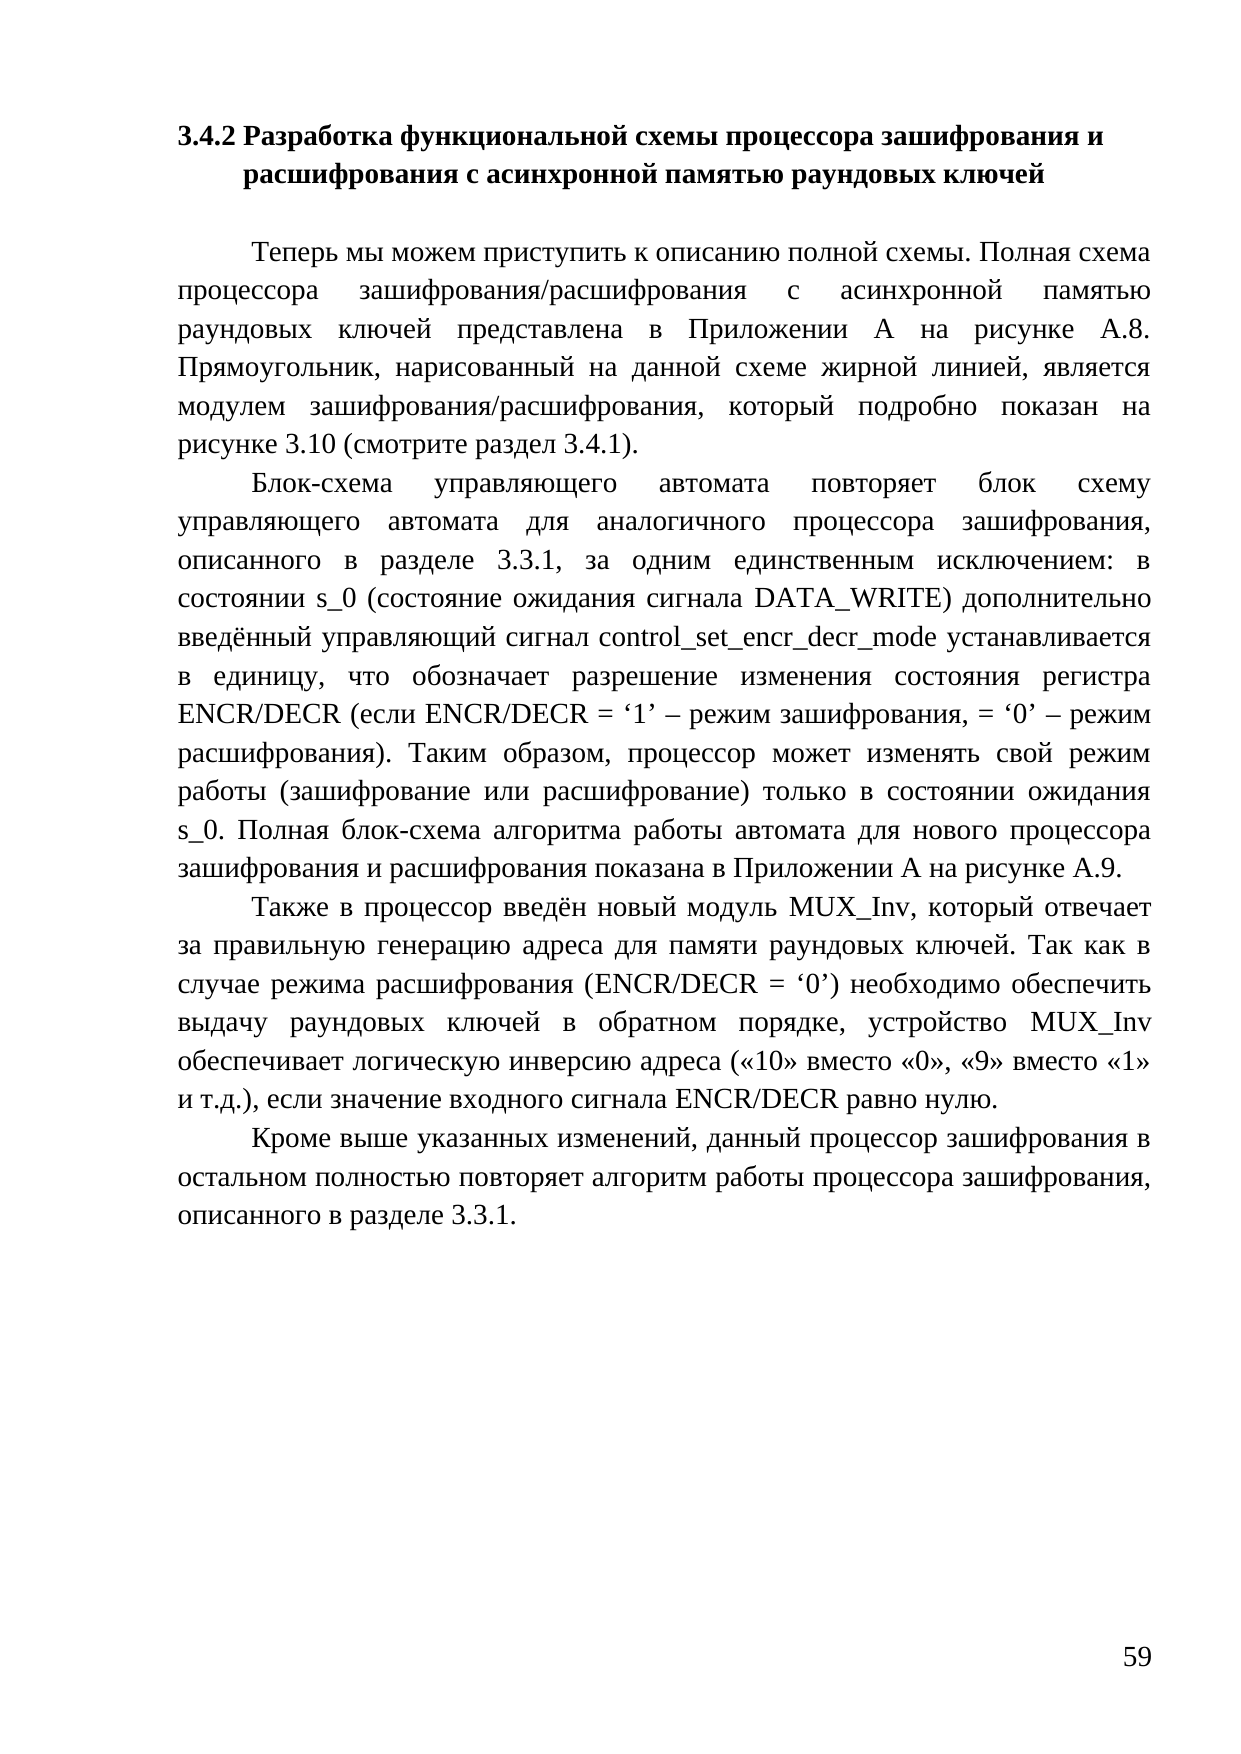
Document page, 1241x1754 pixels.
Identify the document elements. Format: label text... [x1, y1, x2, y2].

text 3.4.2 Разработка функциональной схемы процессора зашифрования и [177, 118, 1152, 152]
text расшифрования с асинхронной памятью раундовых ключей [177, 157, 1152, 190]
text Теперь мы можем приступить к описанию полной схемы. Полная схема процессора зашифрования/расшифрования с асинхронной памятью раундовых ключей представлена в Приложении А на рисунке А.8. Прямоугольник, нарисованный на данной схеме жирной линией, является модулем зашифрования/расшифрования, который подробно показан на рисунке 3.10 (смотрите раздел 3.4.1). [177, 234, 1152, 460]
text Также в процессор введён новый модуль MUX_Inv, который отвечает за правильную генерацию адреса для памяти раундовых ключей. Так как в случае режима расшифрования (ENCR/DECR = ‘0’) необходимо обеспечить выдачу раундовых ключей в обратном порядке, устройство MUX_Inv обеспечивает логическую инверсию адреса («10» вместо «0», «9» вместо «1» и т.д.), если значение входного сигнала ENCR/DECR равно нулю. [177, 889, 1152, 1115]
text Блок-схема управляющего автомата повторяет блок схему управляющего автомата для аналогичного процессора зашифрования, описанного в разделе 3.3.1, за одним единственным исключением: в состоянии s_0 (состояние ожидания сигнала DATA_WRITE) дополнительно введённый управляющий сигнал control_set_encr_decr_mode устанавливается в единицу, что обозначает разрешение изменения состояния регистра ENCR/DECR (если ENCR/DECR = ‘1’ – режим зашифрования, = ‘0’ – режим расшифрования). Таким образом, процессор может изменять свой режим работы (зашифрование или расшифрование) только в состоянии ожидания s_0. Полная блок-схема алгоритма работы автомата для нового процессора зашифрования и расшифрования показана в Приложении А на рисунке А.9. [177, 465, 1152, 884]
text Кроме выше указанных изменений, данный процессор зашифрования в остальном полностью повторяет алгоритм работы процессора зашифрования, описанного в разделе 3.3.1. [177, 1120, 1152, 1231]
